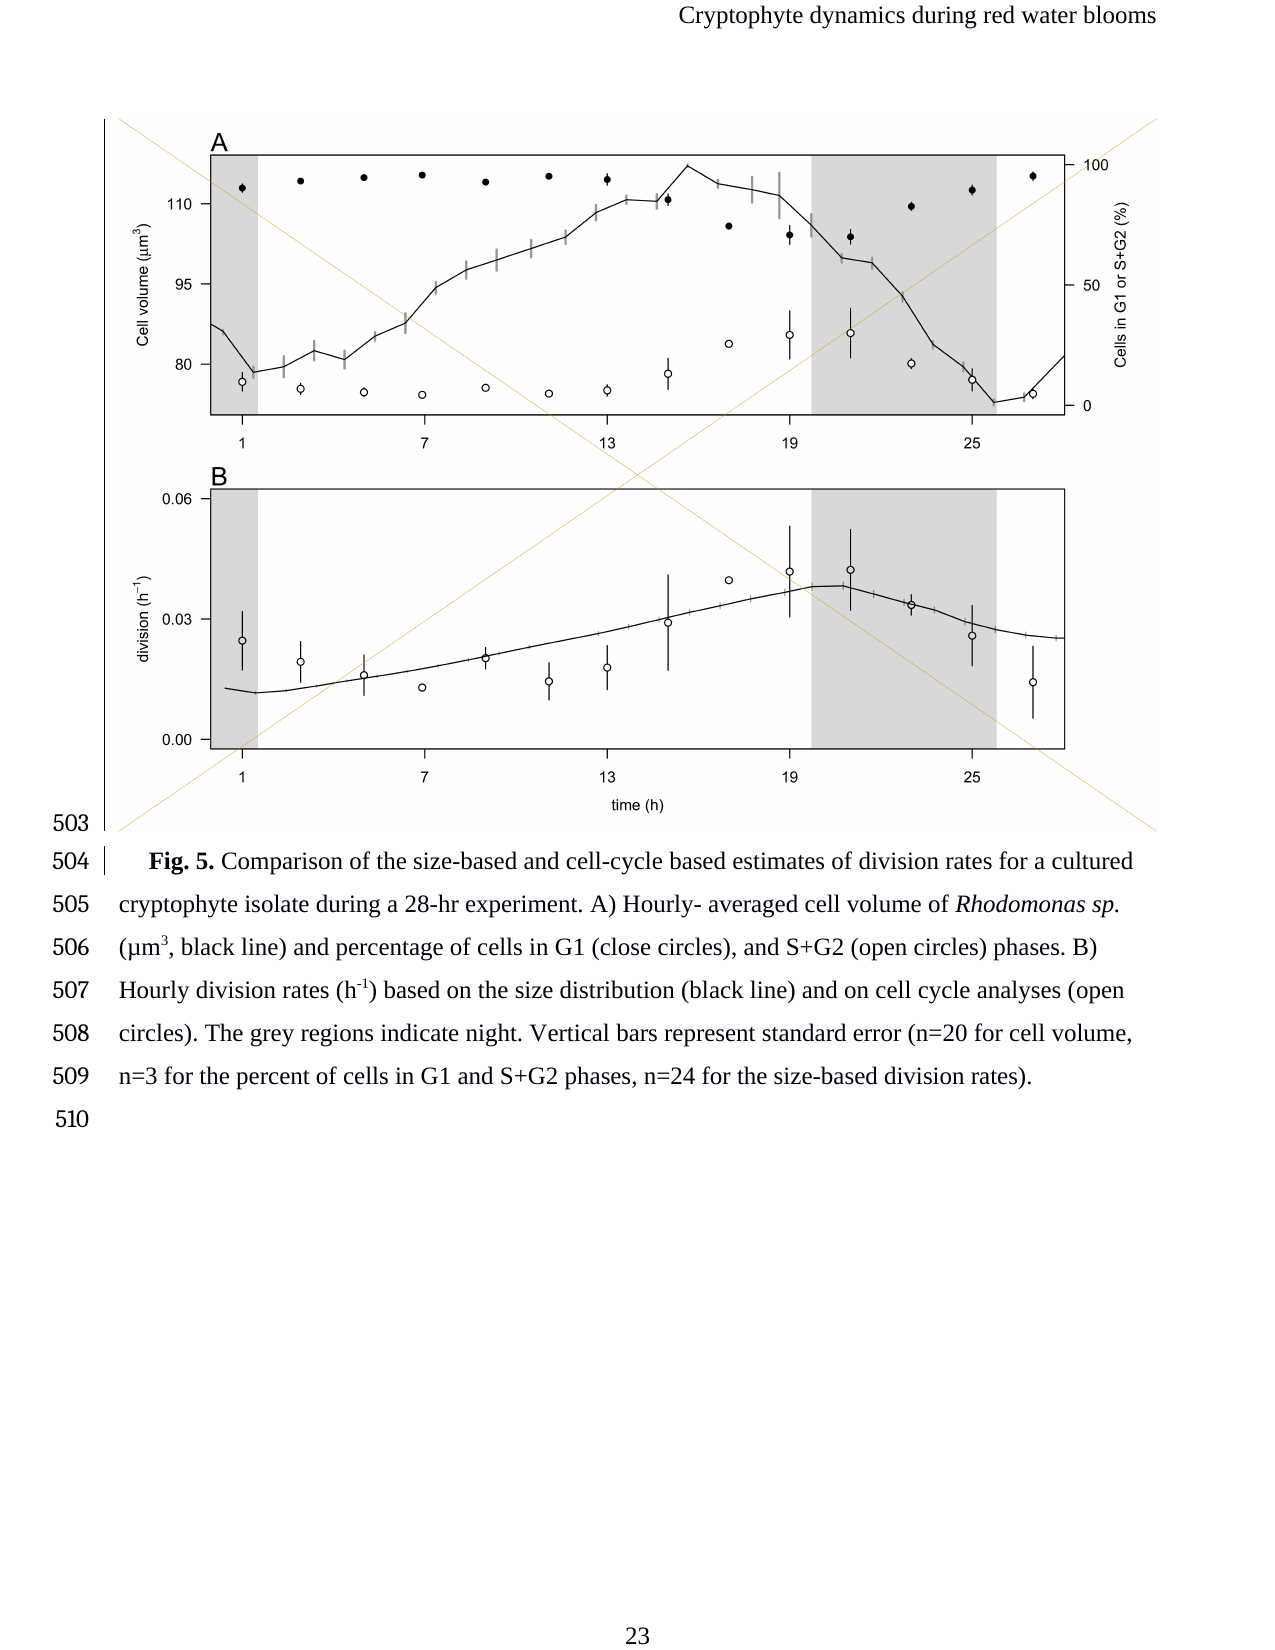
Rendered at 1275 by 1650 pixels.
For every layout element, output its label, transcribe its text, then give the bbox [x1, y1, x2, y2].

picture [120, 476, 1155, 832]
text Fig. 5. Comparison of the size-based and cell-cycle based estimates of division rates for a cultured cryptophyte isolate during a 28-hr experiment. A) Hourly- averaged cell volume of Rhodomonas sp. (µm3, black line) and percentage of cells in G1 (close circles), and S+G2 (open circles) phases. B) Hourly division rates (h-1) based on the size distribution (black line) and on cell cycle analyses (open circles). The grey regions indicate night. Vertical bars represent standard error (n=20 for cell volume, n=3 for the percent of cells in G1 and S+G2 phases, n=24 for the size-based division rates). [118, 846, 1156, 1090]
picture [640, 120, 1157, 830]
picture [118, 119, 636, 830]
picture [120, 118, 1155, 474]
